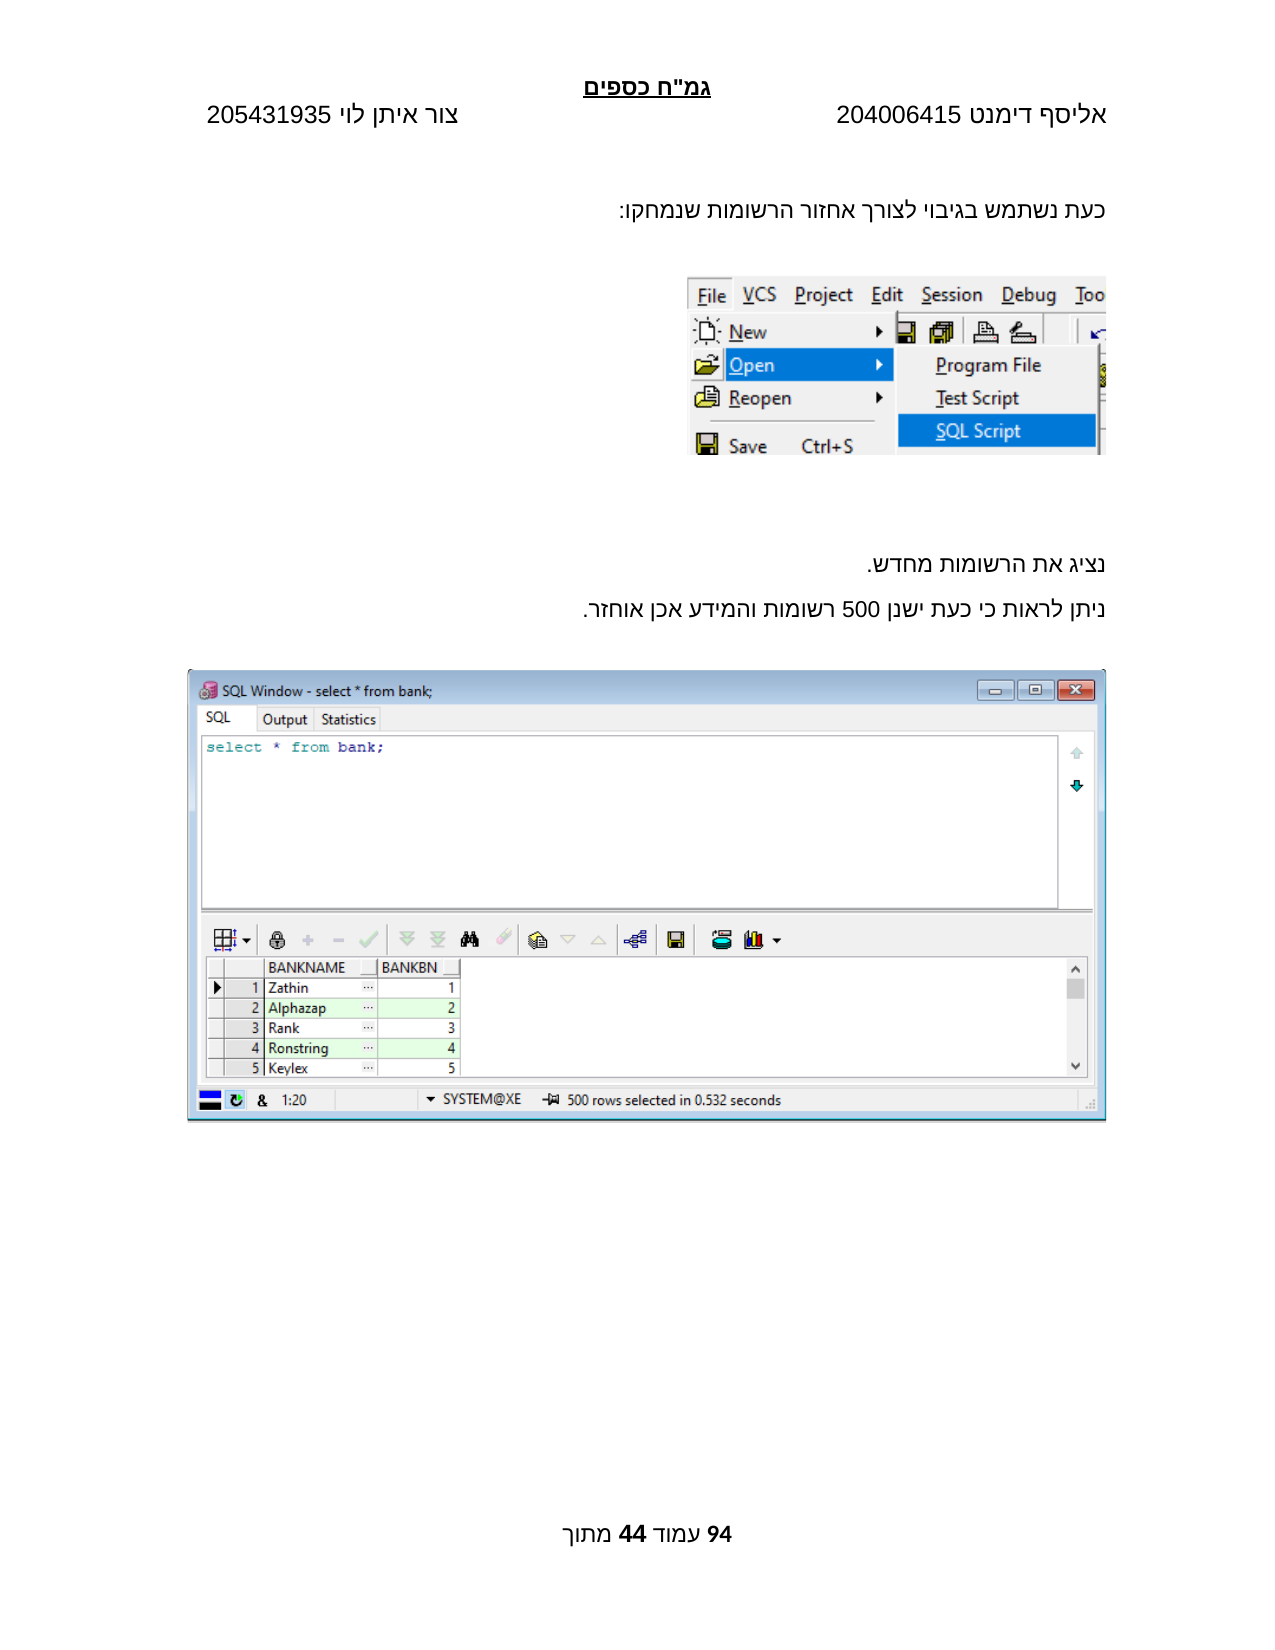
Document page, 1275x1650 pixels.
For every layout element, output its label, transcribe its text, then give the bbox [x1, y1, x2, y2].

picture [187, 669, 1107, 1123]
text נציג את הרשומות מחדש. [187, 551, 1106, 577]
text כעת נשתמש בגיבוי לצורך אחזור הרשומות שנמחקו: [187, 197, 1106, 223]
picture [687, 270, 1107, 455]
text ניתן לראות כי כעת ישנן 500 רשומות והמידע אכן אוחזר. [187, 596, 1106, 622]
